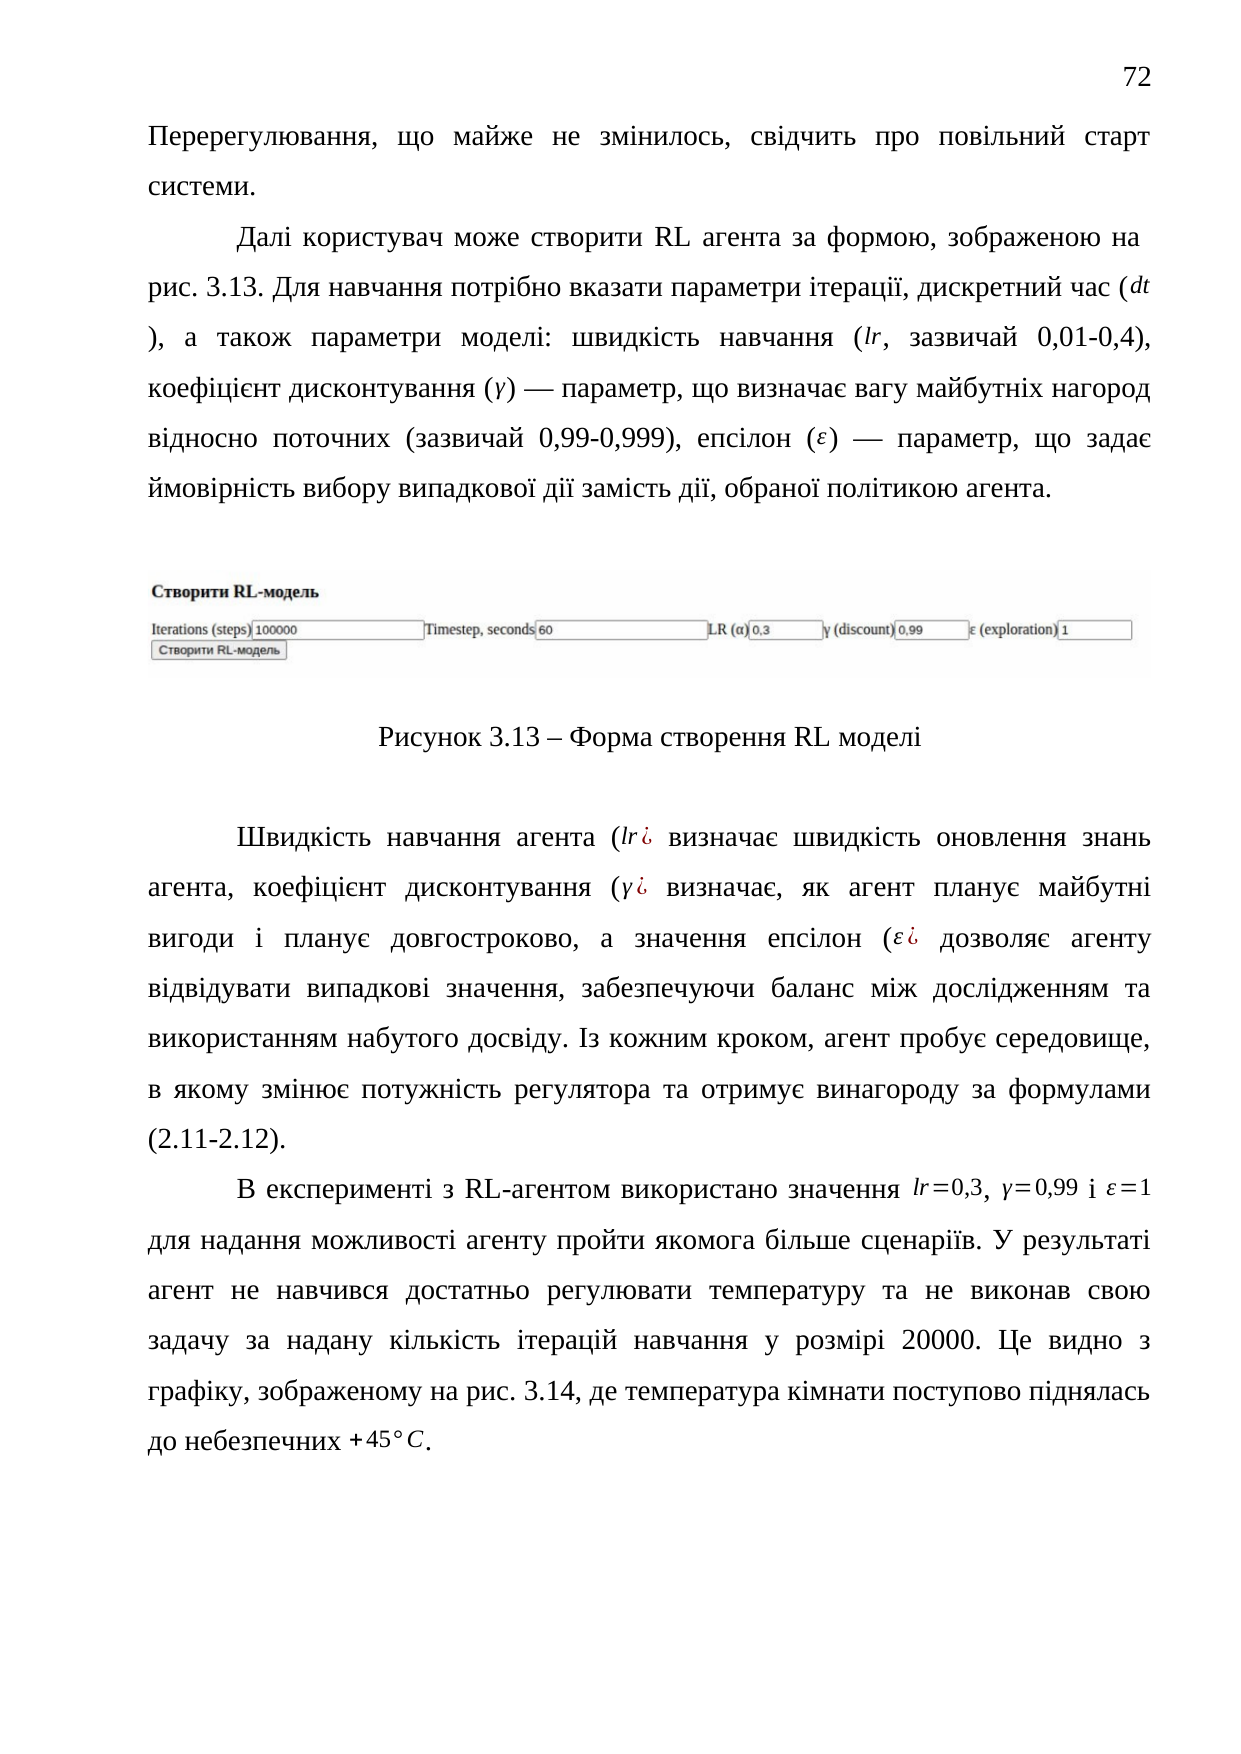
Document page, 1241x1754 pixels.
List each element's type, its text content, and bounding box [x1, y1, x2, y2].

text В експерименті з RL-агентом використано значення , і для надання можливості агенту пройти якомога більше сценаріїв. У результаті агент не навчився достатньо регулювати температуру та не виконав свою задачу за надану кількість ітерацій навчання у розмірі 20000. Це видно з графіку, зображеному на рис. 3.14, де температура кімнати поступово піднялась до небезпечних . [148, 1171, 1152, 1457]
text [148, 118, 1152, 202]
text Швидкість навчання агента ( визначає швидкість оновлення знань агента, коефіцієнт дисконтування ( визначає, як агент планує майбутні вигоди і планує довгостроково, а значення епсілон ( дозволяє агенту відвідувати випадкові значення, забезпечуючи баланс між дослідженням та використанням набутого досвіду. Із кожним кроком, агент пробує середовище, в якому змінює потужність регулятора та отримує винагороду за формулами (2.11-2.12). [148, 819, 1152, 1155]
text Далі користувач може створити RL агента за формою, зображеною на рис. 3.13. Для навчання потрібно вказати параметри ітерації, дискретний час (), а також параметри моделі: швидкість навчання (, зазвичай 0,01-0,4), коефіцієнт дисконтування () — параметр, що визначає вагу майбутніх нагород відносно поточних (зазвичай 0,99-0,999), епсілон () — параметр, що задає ймовірність вибору випадкової дії замість дії, обраної політикою агента. [148, 219, 1152, 504]
text Рисунок 3.13 – Форма створення RL моделі [148, 719, 1152, 752]
picture [147, 570, 1152, 678]
